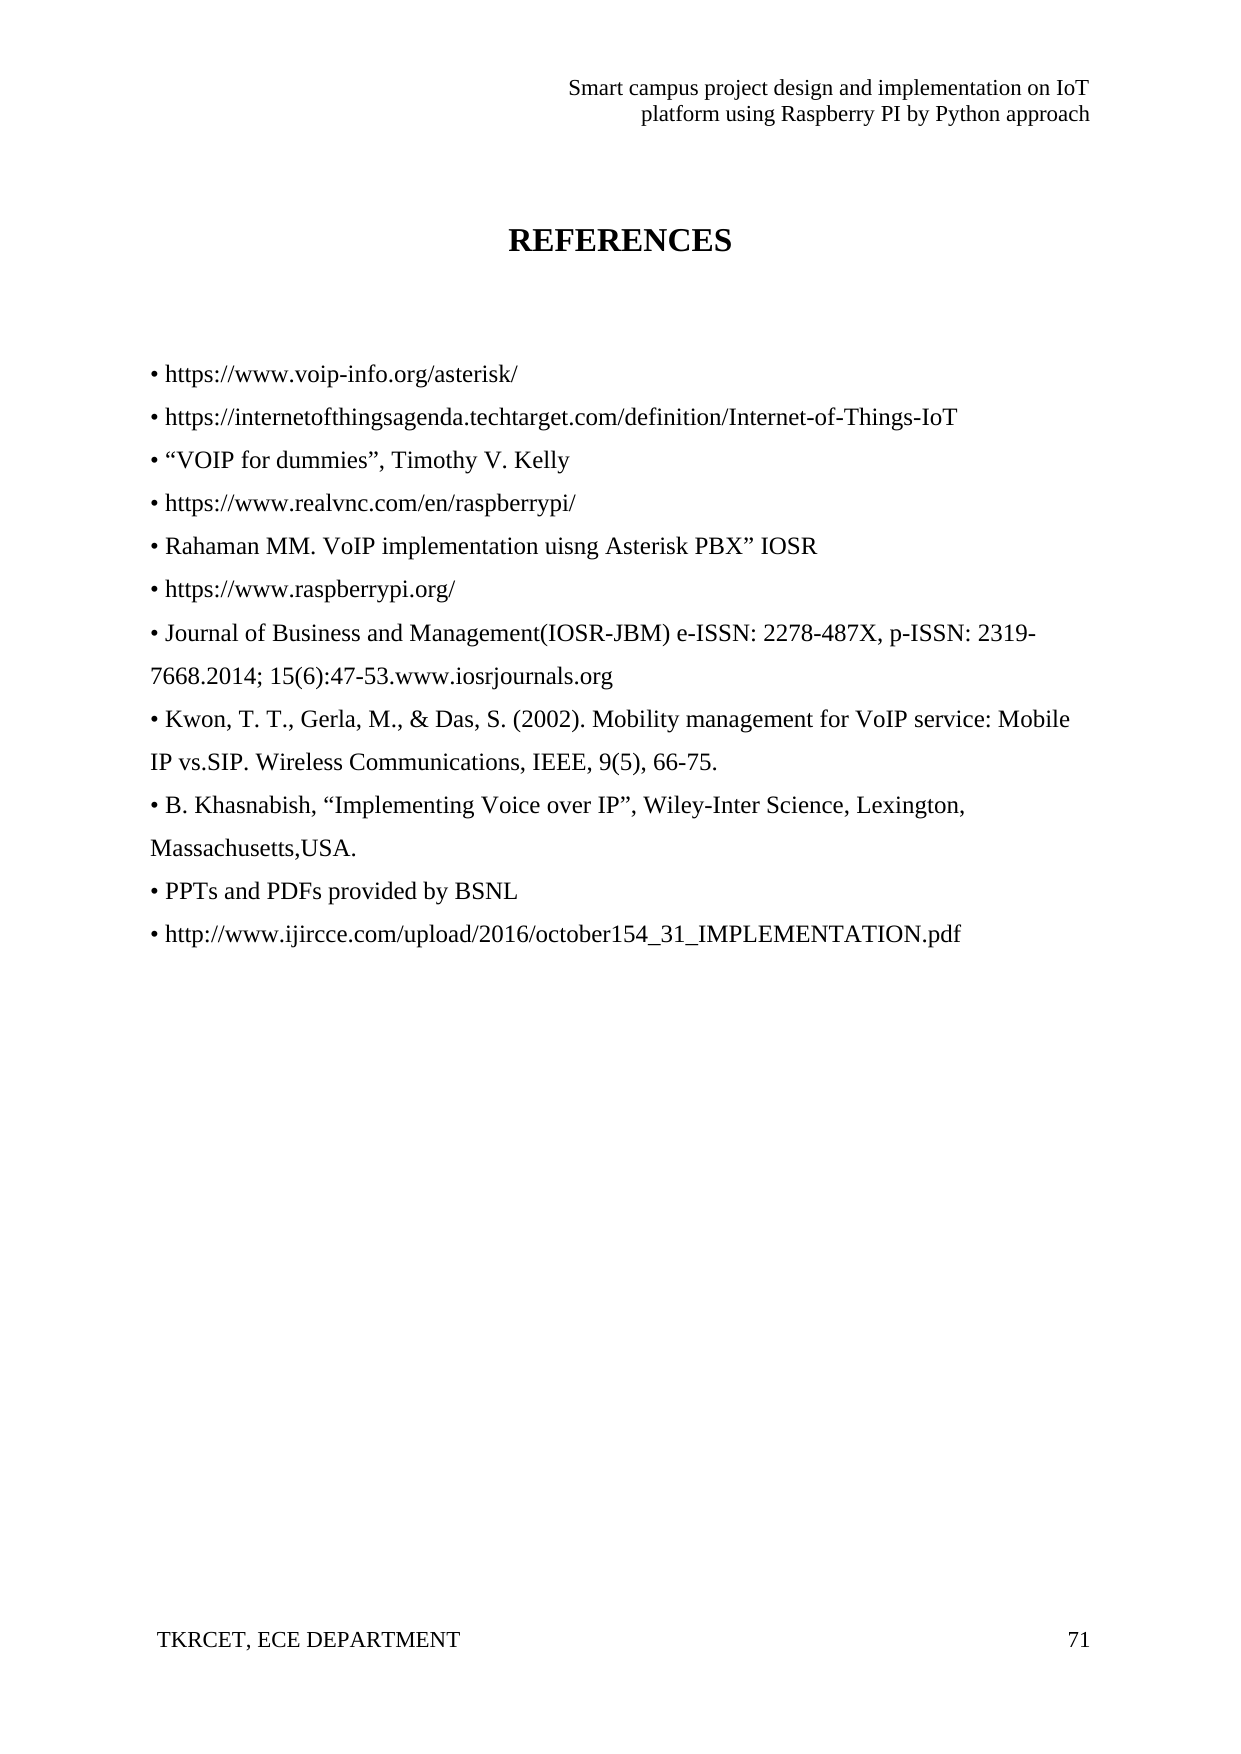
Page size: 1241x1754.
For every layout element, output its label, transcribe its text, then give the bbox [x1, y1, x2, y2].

text • https://www.raspberrypi.org/ [150, 574, 1090, 603]
text • “VOIP for dummies”, Timothy V. Kelly [150, 445, 1090, 474]
text • https://www.realvnc.com/en/raspberrypi/ [150, 488, 1090, 517]
text REFERENCES [150, 220, 1090, 258]
text • B. Khasnabish, “Implementing Voice over IP”, Wiley-Inter Science, Lexington, [150, 790, 1090, 819]
text • http://www.ijircce.com/upload/2016/october154_31_IMPLEMENTATION.pdf [150, 919, 1090, 948]
text • Journal of Business and Management(IOSR-JBM) e-ISSN: 2278-487X, p-ISSN: 2319-7668.2014; 15(6):47-53.www.iosrjournals.org [150, 618, 1090, 689]
text • Kwon, T. T., Gerla, M., & Das, S. (2002). Mobility management for VoIP service: Mobile IP vs.SIP. Wireless Communications, IEEE, 9(5), 66-75. [150, 704, 1090, 776]
text • Rahaman MM. VoIP implementation uisng Asterisk PBX” IOSR [150, 531, 1090, 560]
text • https://internetofthingsagenda.techtarget.com/definition/Internet-of-Things-IoT [150, 402, 1090, 431]
text Massachusetts,USA. [150, 833, 1090, 862]
text • PPTs and PDFs provided by BSNL [150, 876, 1090, 905]
text • https://www.voip-info.org/asterisk/ [150, 359, 1090, 388]
